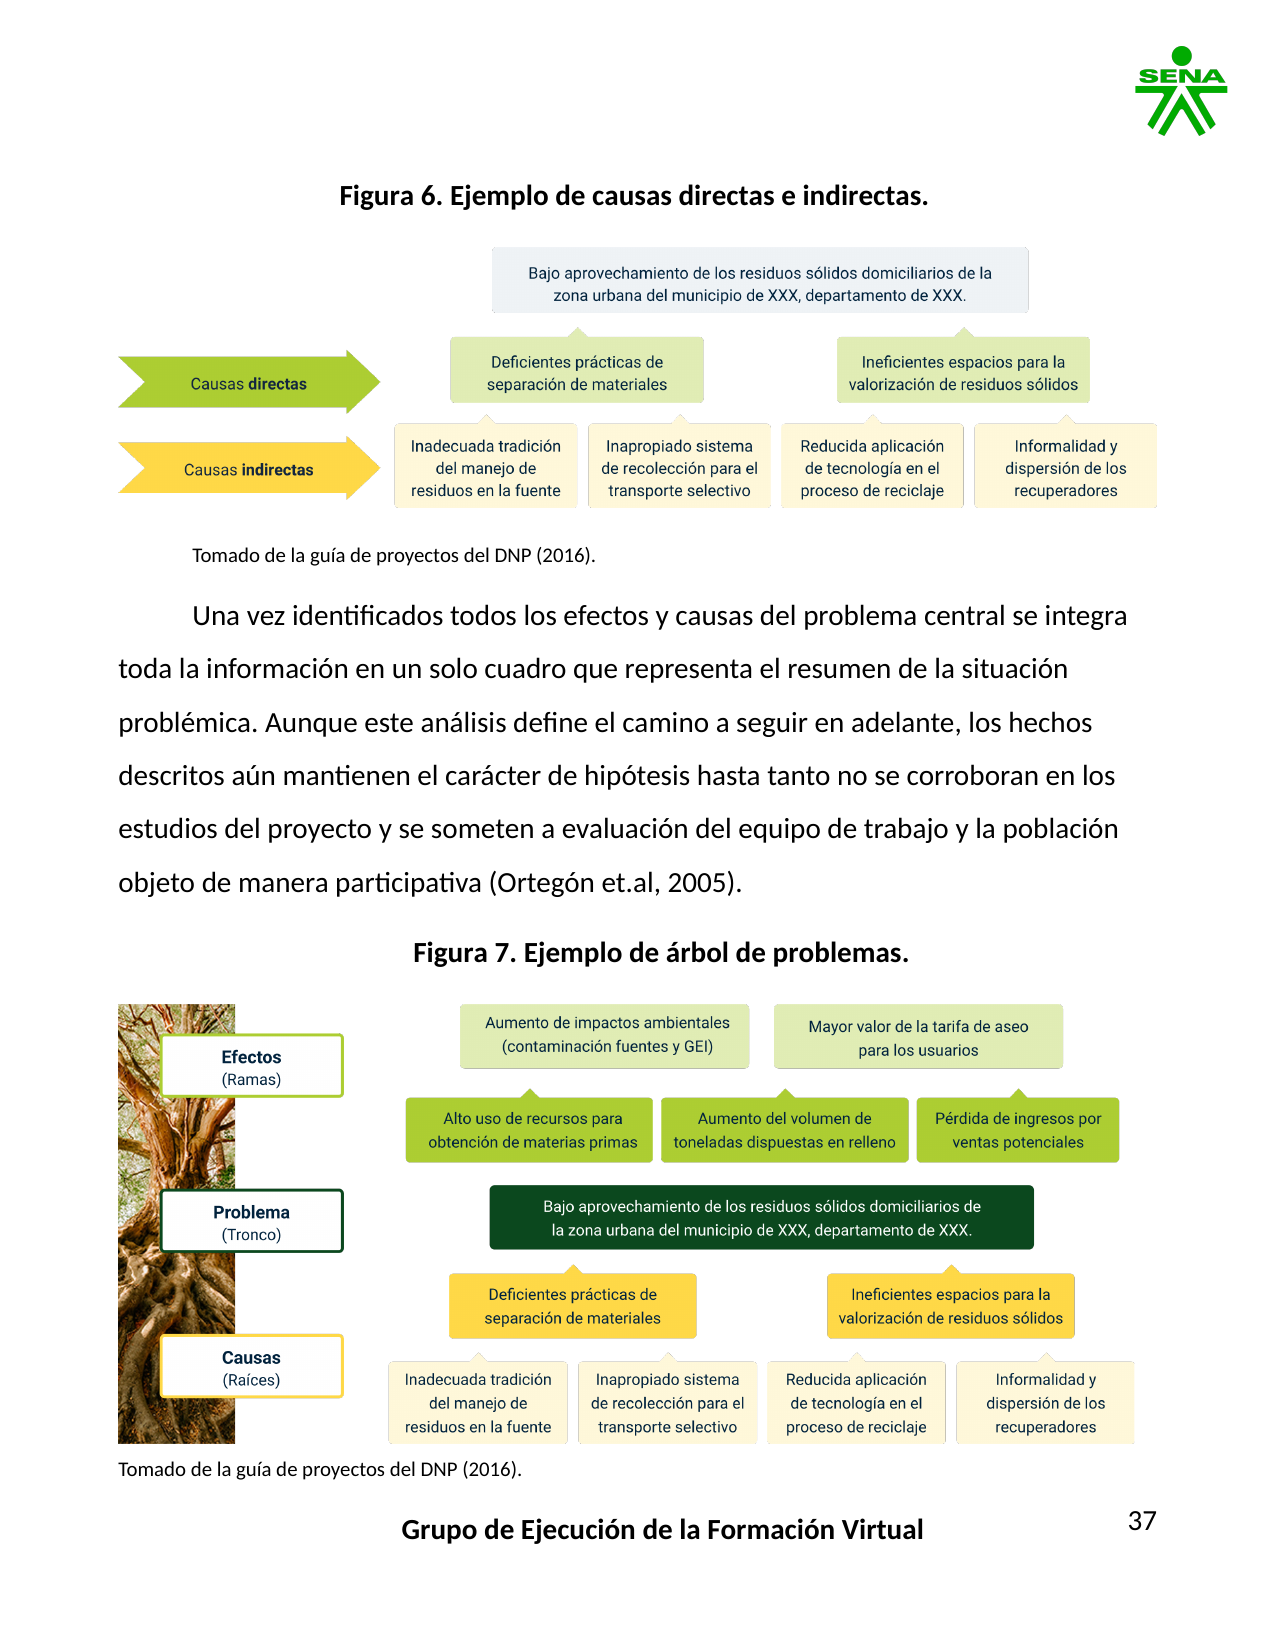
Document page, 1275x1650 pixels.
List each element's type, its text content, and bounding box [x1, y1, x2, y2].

text Una vez identificados todos los efectos y causas del problema central se integra toda la información en un solo cuadro que representa el resumen de la situación problémica. Aunque este análisis define el camino a seguir en adelante, los hechos descritos aún mantienen el carácter de hipótesis hasta tanto no se corroboran en los estudios del proyecto y se someten a evaluación del equipo de trabajo y la población objeto de manera participativa (Ortegón et.al, 2005). [118, 597, 1157, 899]
picture [118, 1004, 1135, 1444]
text Figura 6. Ejemplo de causas directas e indirectas. [118, 177, 1157, 213]
picture [1135, 46, 1228, 136]
text Tomado de la guía de proyectos del DNP (2016). [118, 542, 1157, 567]
picture [118, 247, 1157, 508]
text Figura 7. Ejemplo de árbol de problemas. [118, 934, 1157, 970]
